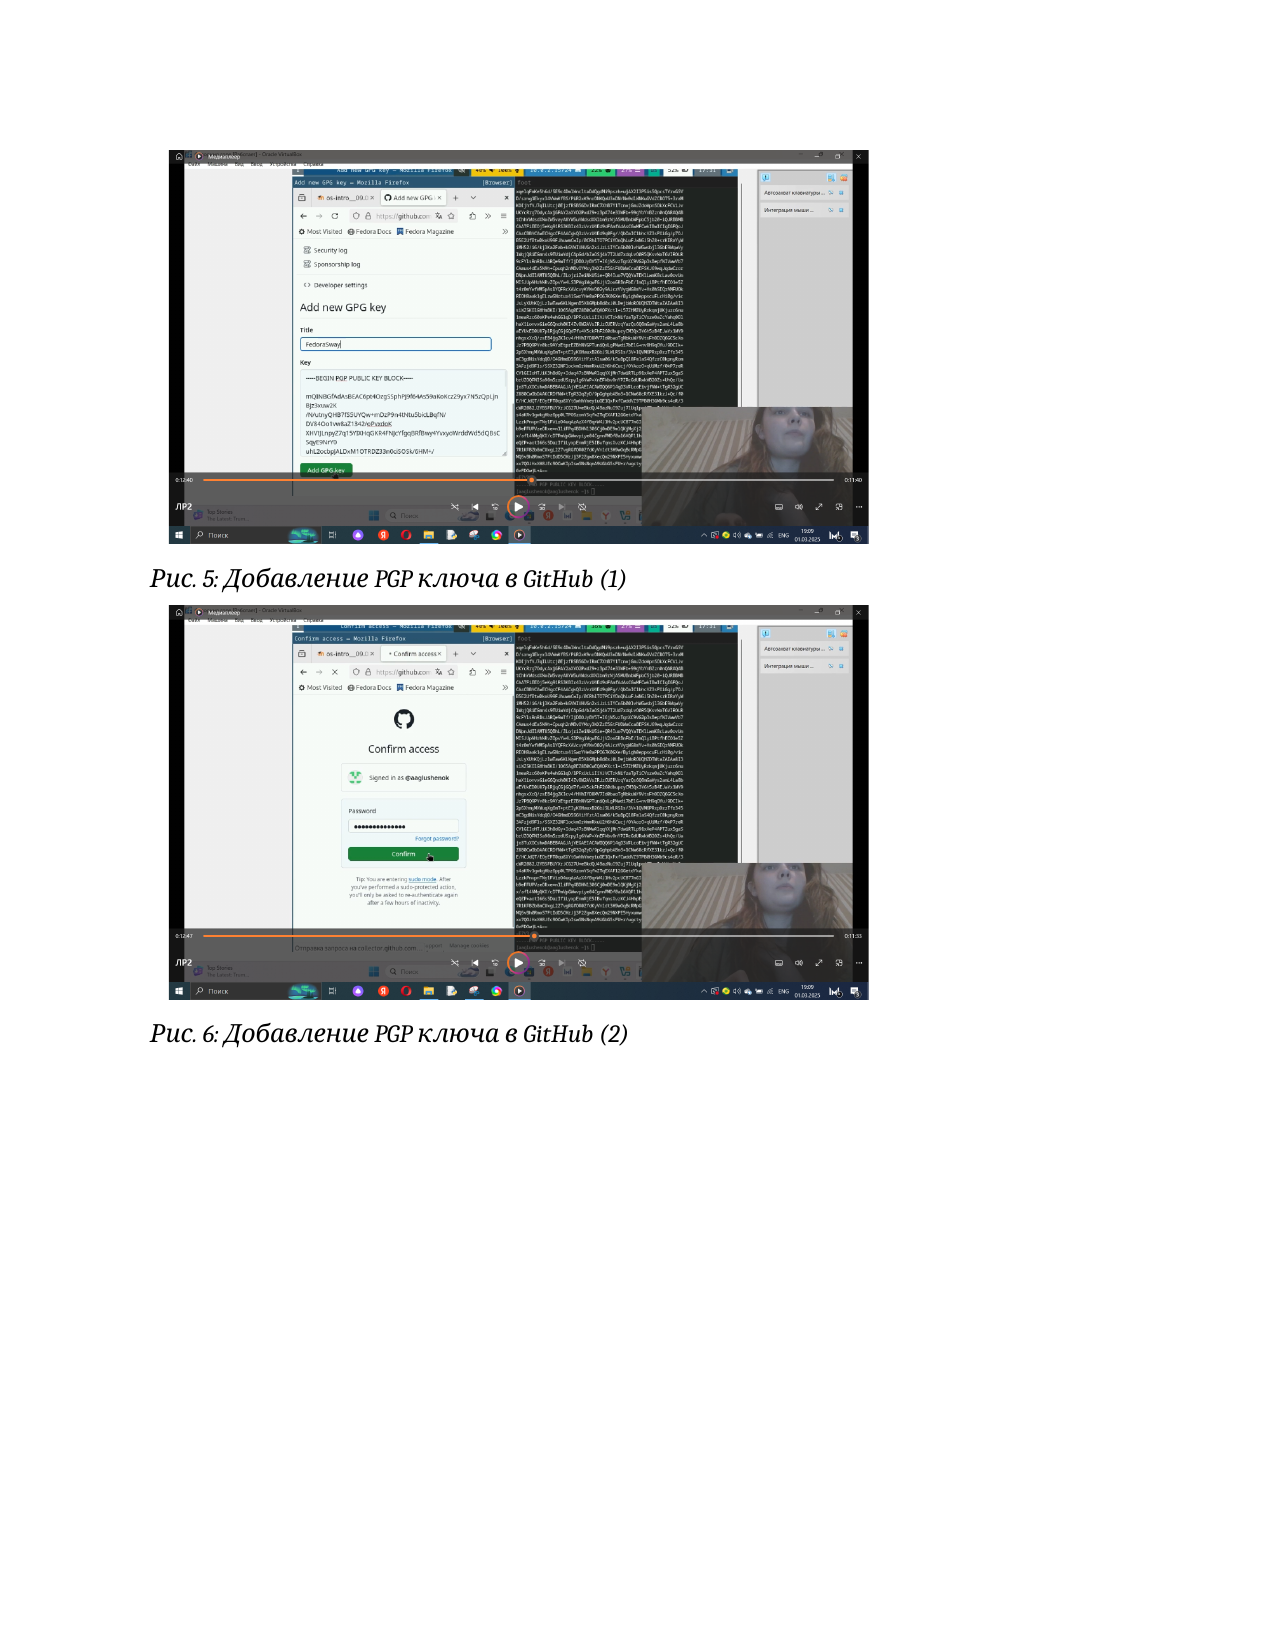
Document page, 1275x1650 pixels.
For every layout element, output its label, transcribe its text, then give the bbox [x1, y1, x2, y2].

picture [168, 150, 869, 544]
text Рис. 5: Добавление PGP ключа в GitHub (1) [150, 564, 1125, 593]
picture [168, 605, 869, 1000]
text Рис. 6: Добавление PGP ключа в GitHub (2) [150, 1020, 1125, 1049]
